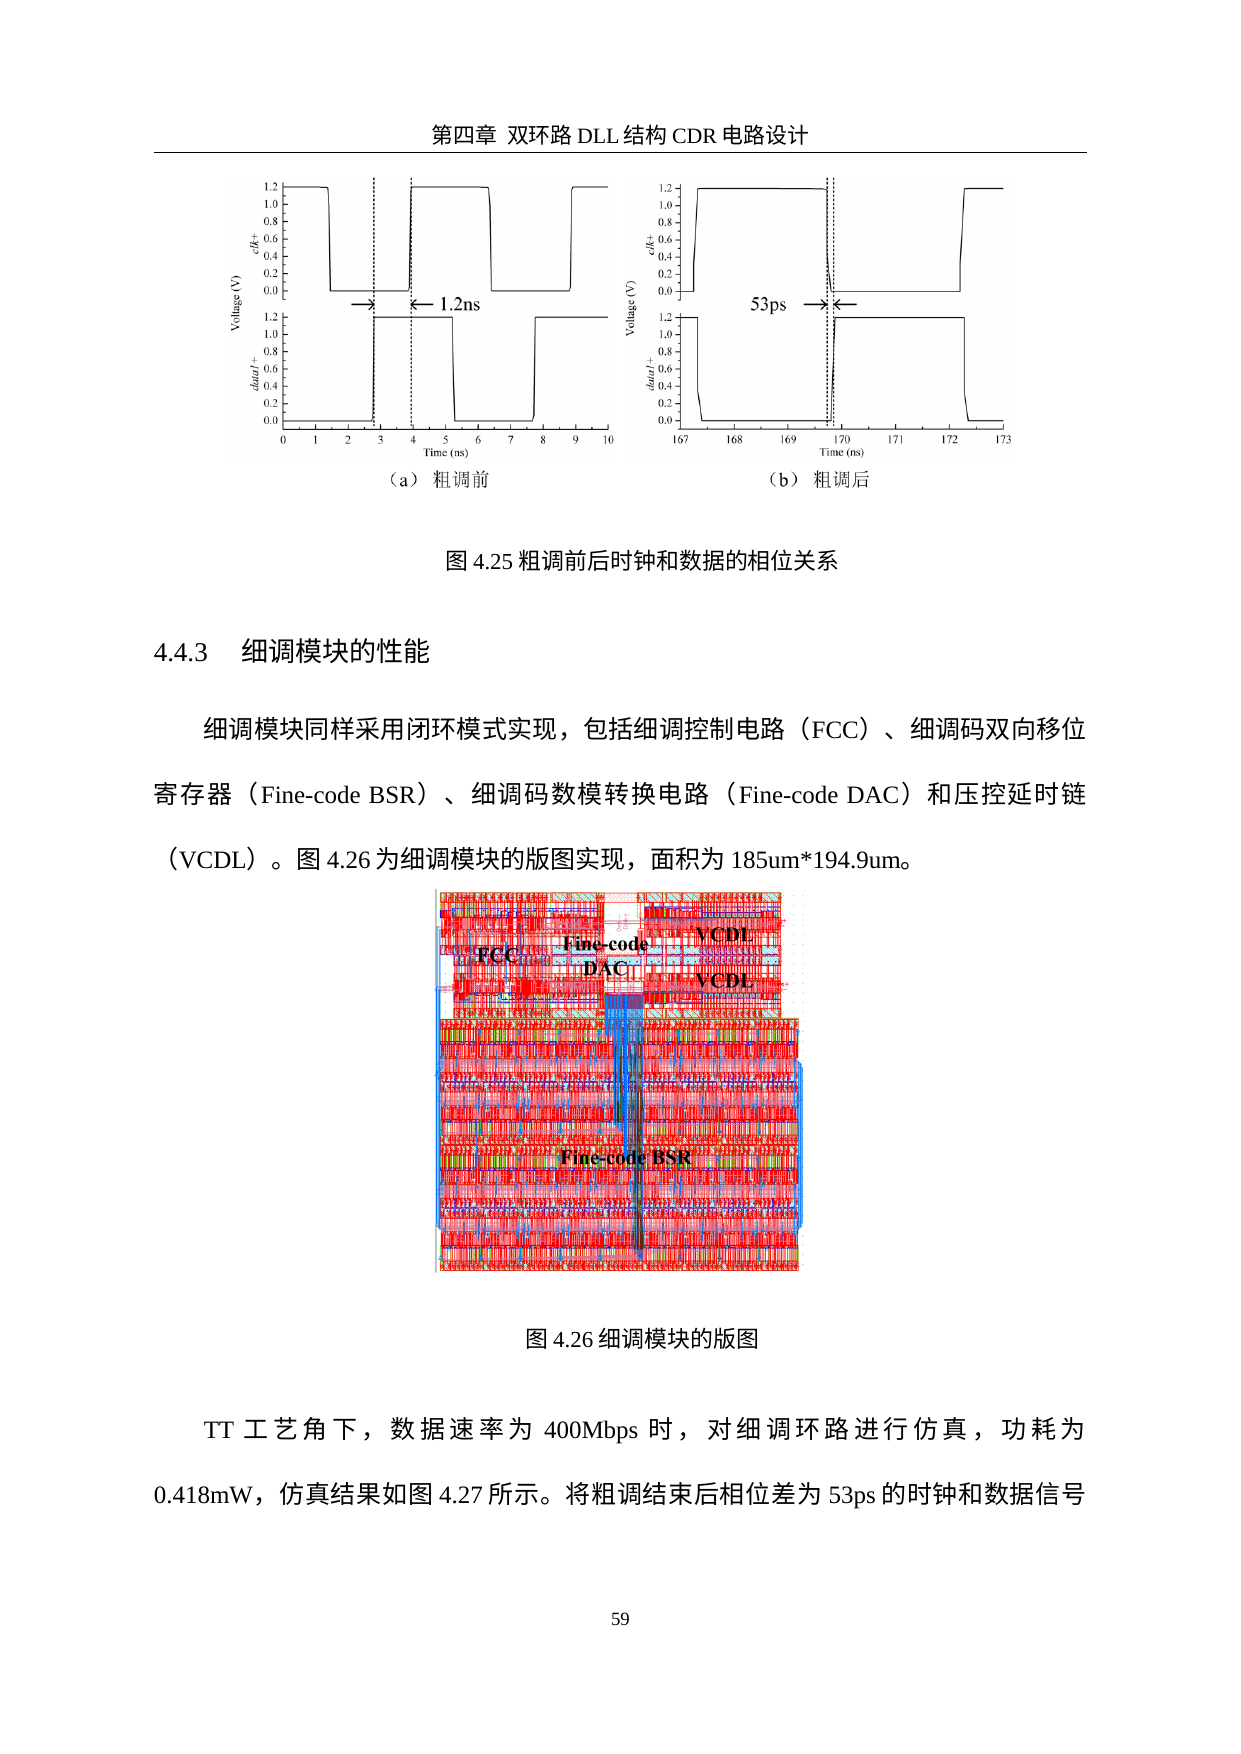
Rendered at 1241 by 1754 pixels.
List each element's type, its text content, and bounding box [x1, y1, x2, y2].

picture [432, 889, 808, 1273]
picture [227, 177, 1013, 492]
list 细调模块的性能 [153, 617, 1087, 682]
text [153, 1395, 1087, 1525]
text 图4.25 粗调前后时钟和数据的相位关系 [198, 527, 1087, 592]
text 细调模块同样采用闭环模式实现，包括细调控制电路（FCC）、细调码双向移位寄存器（Fine-code BSR）、细调码数模转换电路（Fine-code DAC）和压控延时链（VCDL）。图4.26为细调模块的版图实现，面积为185um*194.9um。 [153, 695, 1087, 890]
text 图4.26 细调模块的版图 [198, 1305, 1087, 1370]
